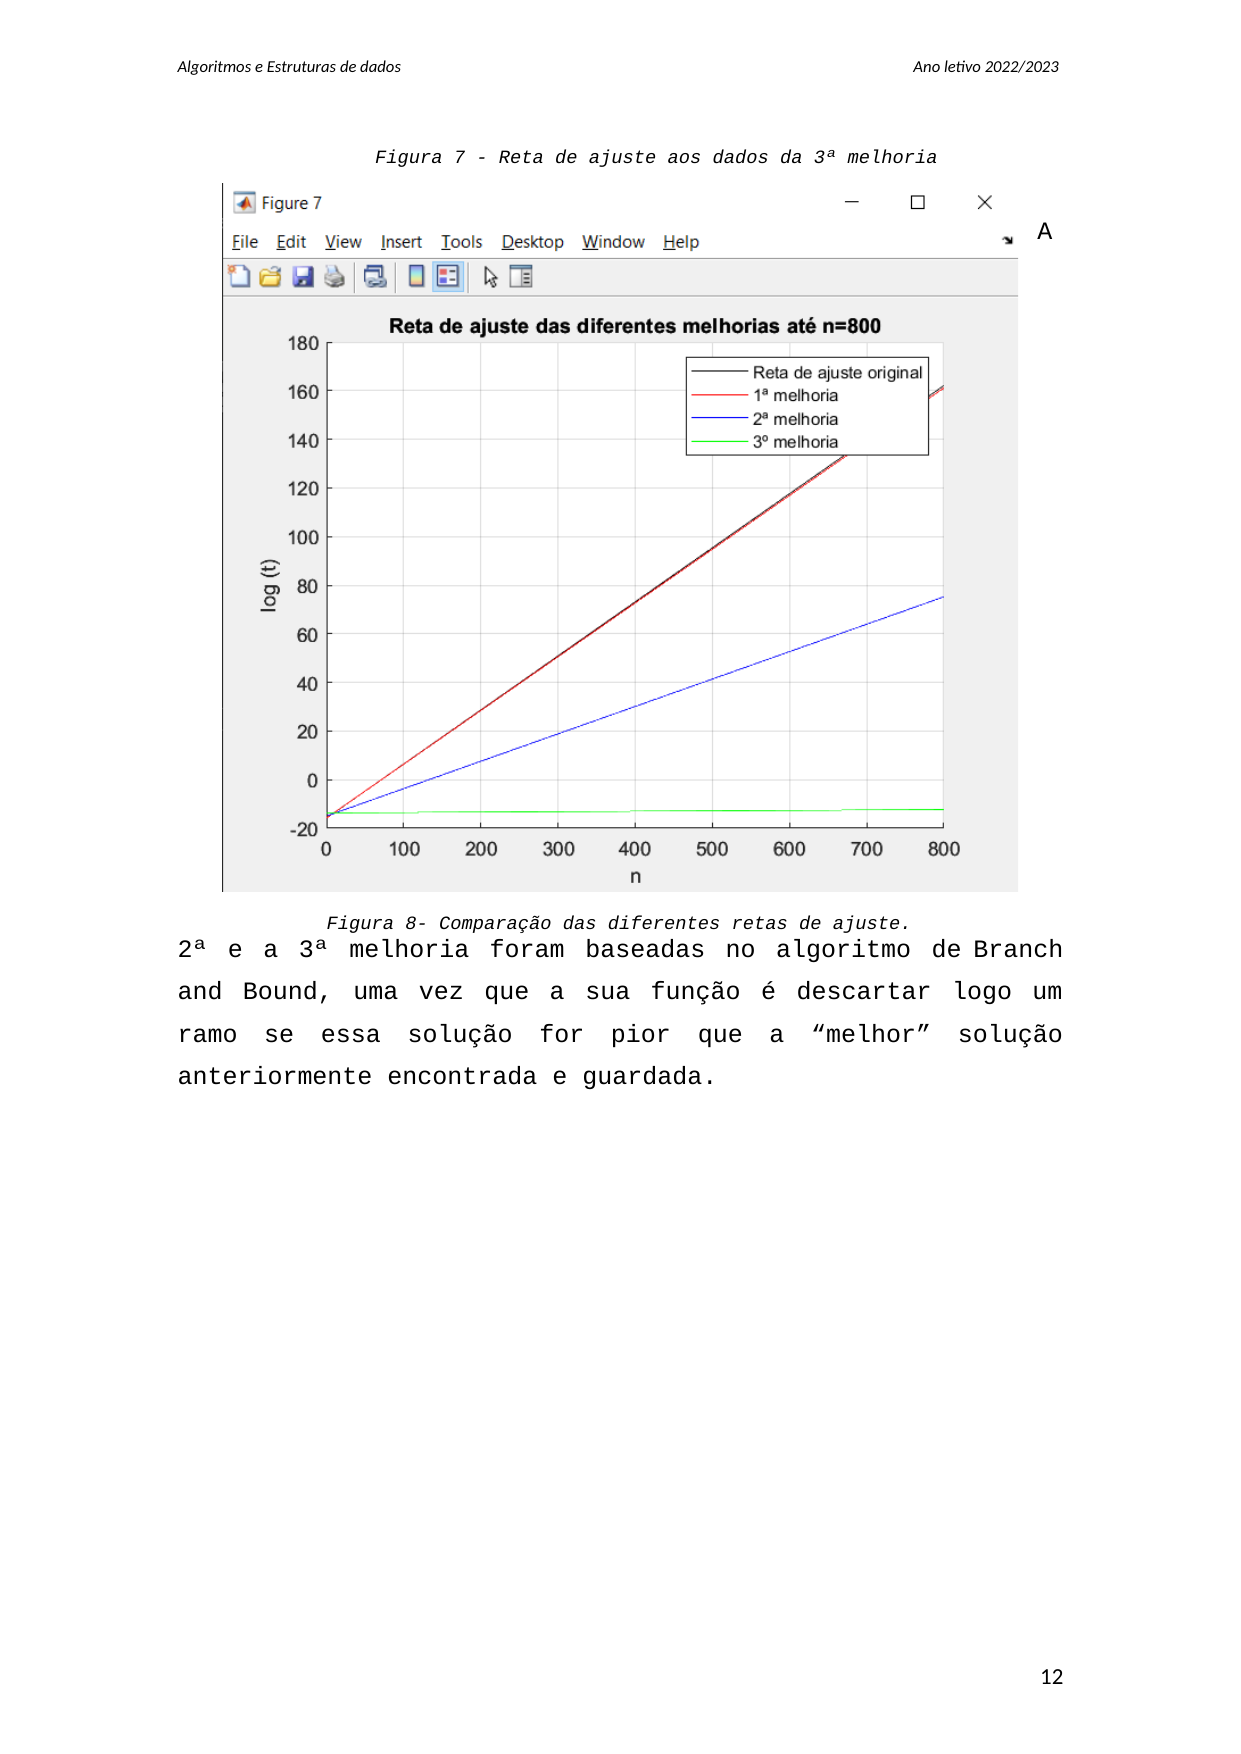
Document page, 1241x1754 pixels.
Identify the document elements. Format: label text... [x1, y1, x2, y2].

picture [222, 183, 1019, 892]
text Figura 7 - Reta de ajuste aos dados da 3ª melhoria [177, 148, 1063, 169]
